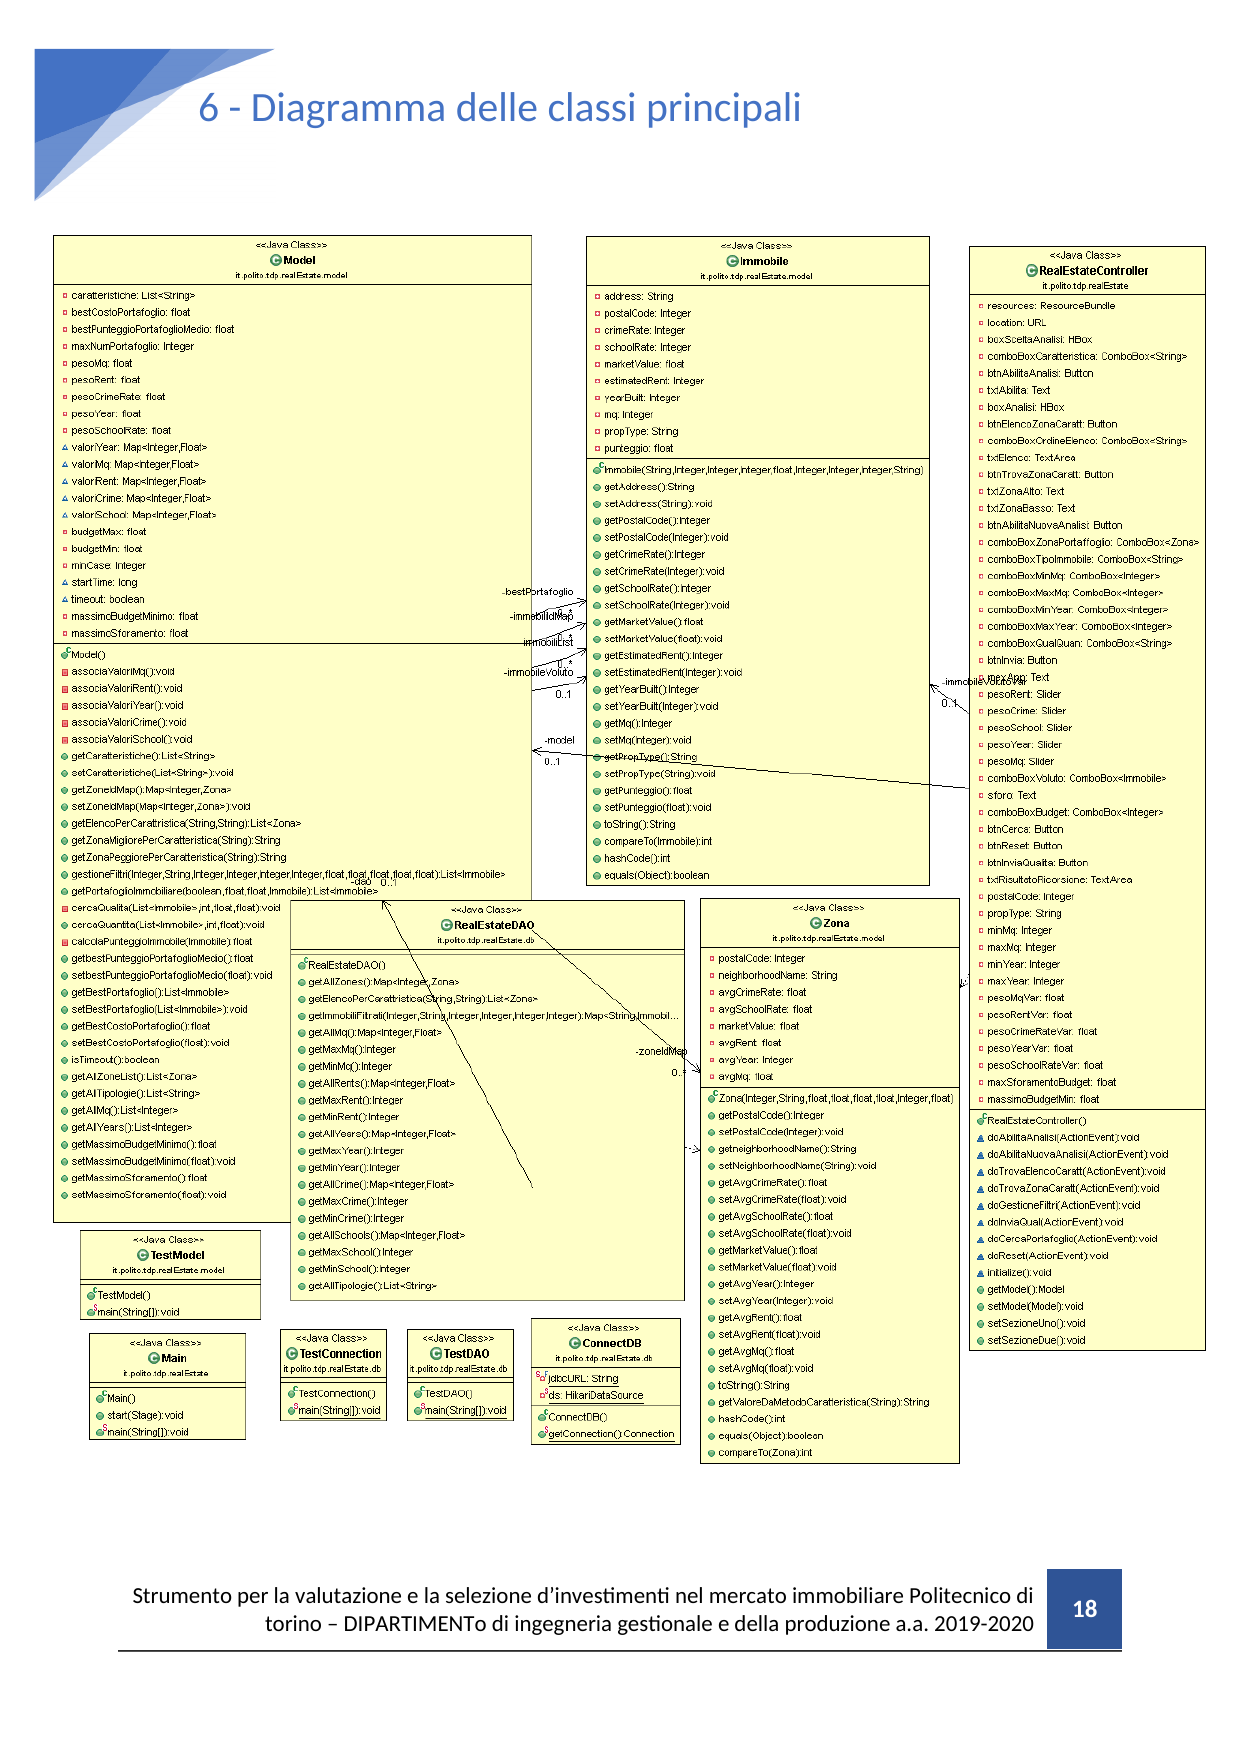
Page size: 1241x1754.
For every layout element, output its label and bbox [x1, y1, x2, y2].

picture [50, 233, 1208, 1466]
picture [34, 48, 277, 203]
